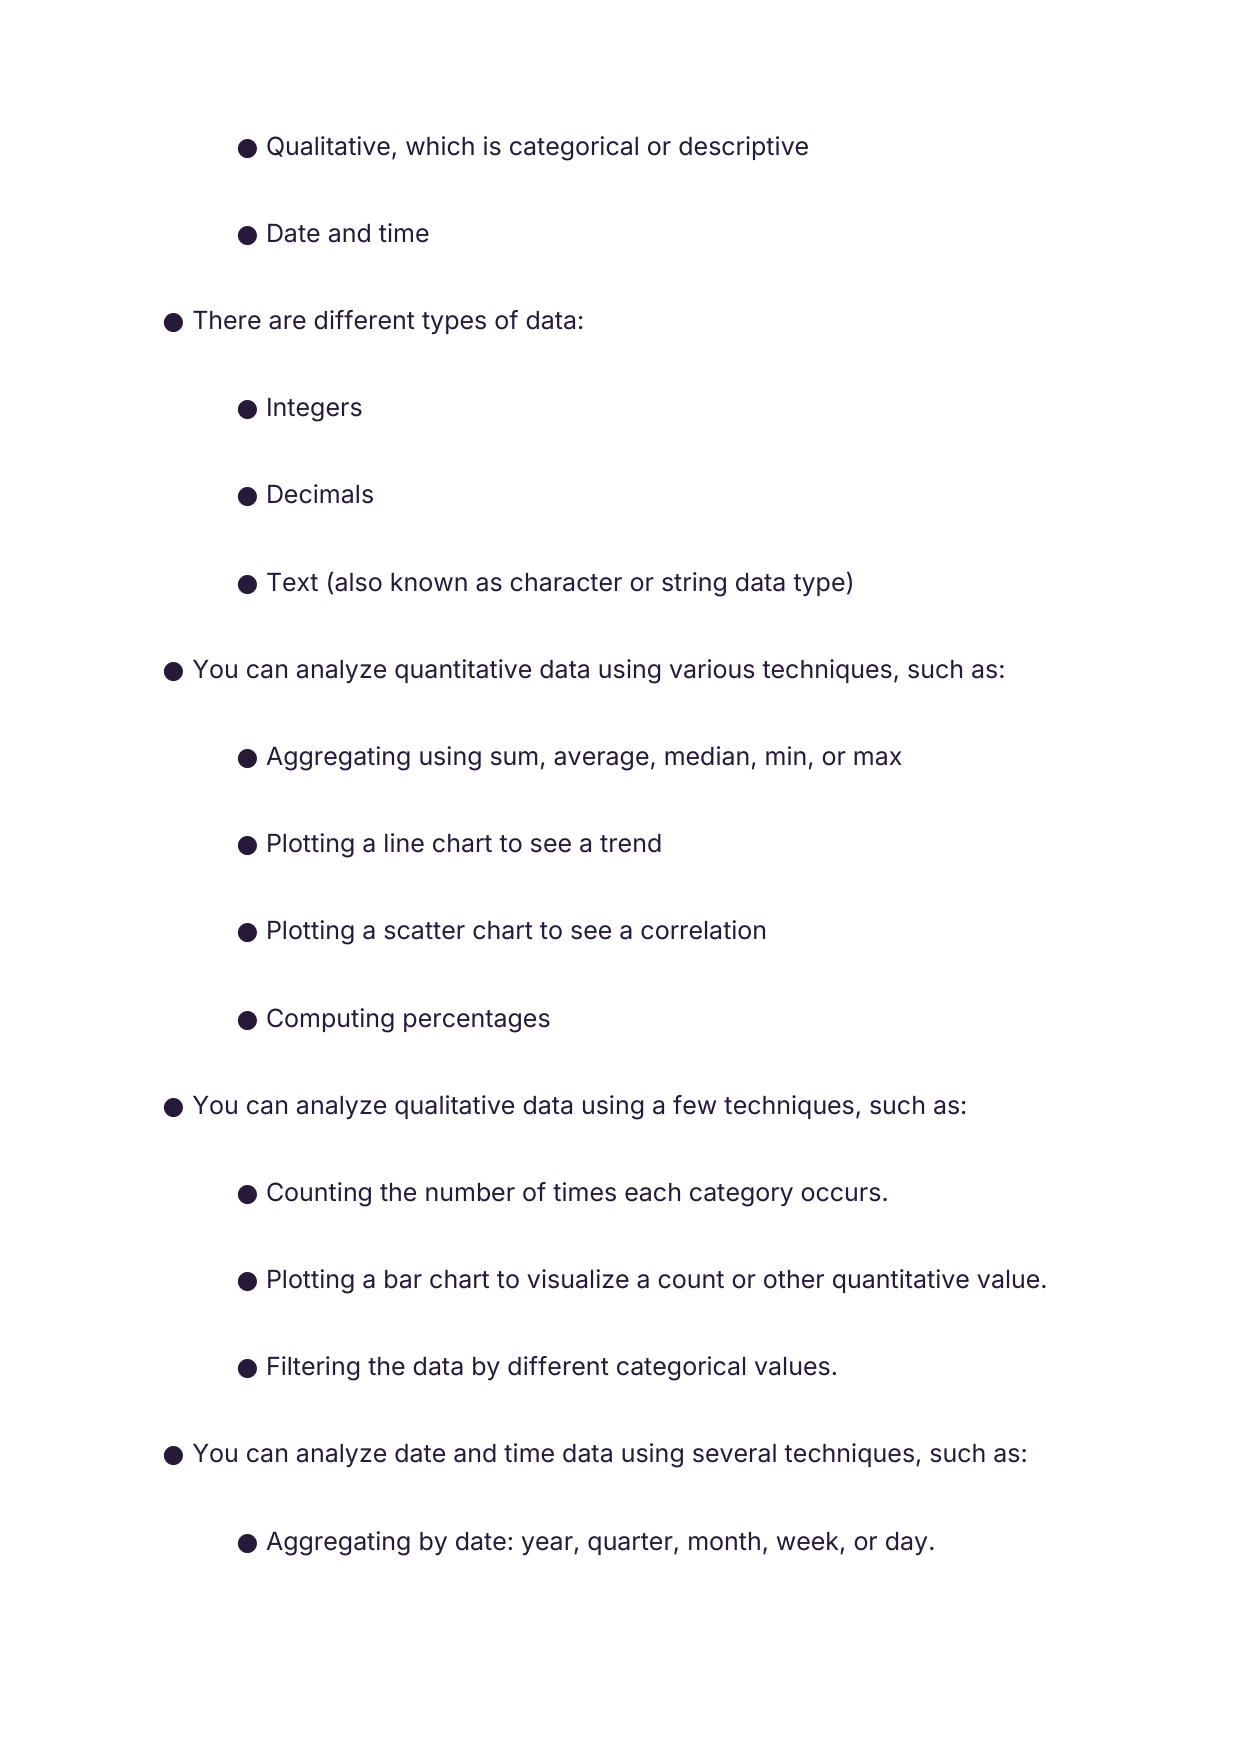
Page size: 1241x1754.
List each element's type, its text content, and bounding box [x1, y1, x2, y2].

list You can analyze qualitative data using a few techniques, such as: [162, 1077, 1122, 1128]
list Filtering the data by different categorical values. [236, 1339, 1122, 1390]
list Plotting a bar chart to visualize a count or other quantitative value. [236, 1252, 1122, 1303]
list Counting the number of times each category occurs. [236, 1164, 1122, 1216]
list Plotting a line chart to see a trend [236, 816, 1122, 867]
list There are different types of data: [162, 292, 1122, 344]
list Decimals [236, 467, 1122, 518]
list Text (also known as character or string data type) [236, 554, 1122, 605]
list Computing percentages [236, 990, 1122, 1041]
list Qualitative, which is categorical or descriptive [236, 118, 1122, 169]
list Date and time [236, 205, 1122, 257]
list You can analyze quantitative data using various techniques, such as: [162, 641, 1122, 692]
list Plotting a scatter chart to see a correlation [236, 903, 1122, 954]
list You can analyze date and time data using several techniques, such as: [162, 1426, 1122, 1477]
list Integers [236, 380, 1122, 431]
list Aggregating using sum, average, median, min, or max [236, 728, 1122, 780]
list Aggregating by date: year, quarter, month, week, or day. [236, 1513, 1122, 1564]
